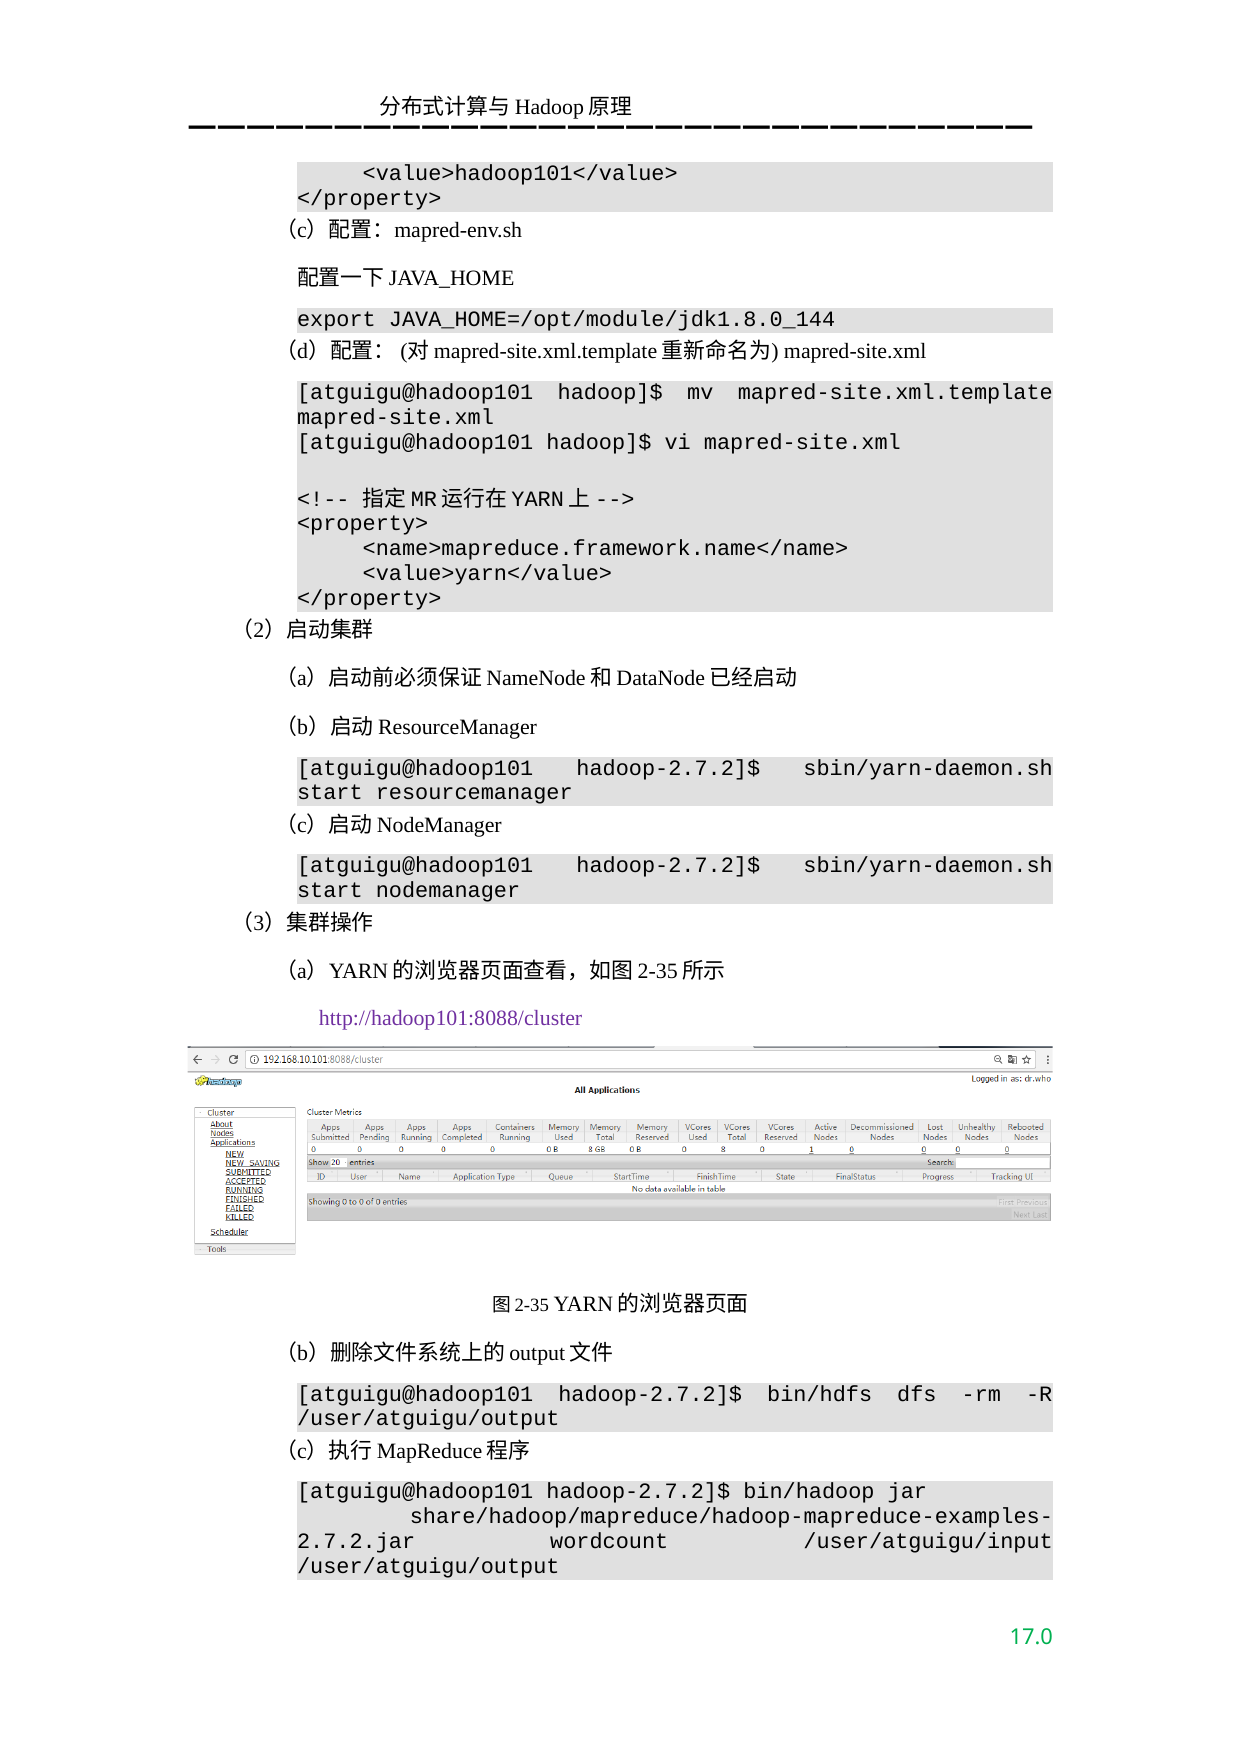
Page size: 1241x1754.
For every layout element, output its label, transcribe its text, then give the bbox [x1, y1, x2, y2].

text </property> [297, 587, 1053, 612]
text <value>hadoop101</value> [297, 162, 1053, 187]
text （2）启动集群 [187, 612, 1053, 644]
text （c）启动NodeManager [231, 806, 1053, 839]
text <property> [297, 512, 1053, 537]
text http://hadoop101:8088/cluster [275, 1001, 1053, 1033]
text （c）配置：mapred-env.sh [187, 212, 1053, 244]
text [atguigu@hadoop101 hadoop-2.7.2]$ sbin/yarn-daemon.sh start nodemanager [297, 854, 1053, 904]
text （a）启动前必须保证NameNode和DataNode已经启动 [231, 660, 1053, 692]
text （a）YARN的浏览器页面查看，如图2-35所示 [231, 952, 1053, 985]
text [atguigu@hadoop101 hadoop]$ vi mapred-site.xml [297, 431, 1053, 456]
text </property> [297, 187, 1053, 212]
text （3）集群操作 [187, 904, 1053, 937]
text <value>yarn</value> [297, 562, 1053, 587]
text [atguigu@hadoop101 hadoop]$ mv mapred-site.xml.template mapred-site.xml [297, 381, 1053, 431]
text （b）删除文件系统上的output文件 [187, 1334, 1053, 1367]
text 配置一下JAVA_HOME [253, 260, 1053, 292]
text share/hadoop/mapreduce/hadoop-mapreduce-examples-2.7.2.jar wordcount /user/atguigu/input /user/atguigu/output [297, 1505, 1053, 1580]
text （d）配置： (对mapred-site.xml.template重新命名为) mapred-site.xml [187, 333, 1053, 366]
text [atguigu@hadoop101 hadoop-2.7.2]$ bin/hadoop jar [297, 1481, 1053, 1505]
text （b）启动ResourceManager [231, 708, 1053, 741]
text [atguigu@hadoop101 hadoop-2.7.2]$ sbin/yarn-daemon.sh start resourcemanager [297, 757, 1053, 806]
text <!-- 指定MR运行在YARN上 --> [297, 481, 1053, 512]
text （c）执行MapReduce程序 [187, 1432, 1053, 1465]
text export JAVA_HOME=/opt/module/jdk1.8.0_144 [297, 308, 1053, 333]
picture [187, 1046, 1053, 1257]
text 图2-35 YARN的浏览器页面 [187, 1286, 1053, 1318]
text <name>mapreduce.framework.name</name> [297, 537, 1053, 562]
text [atguigu@hadoop101 hadoop-2.7.2]$ bin/hdfs dfs -rm -R /user/atguigu/output [297, 1383, 1053, 1432]
